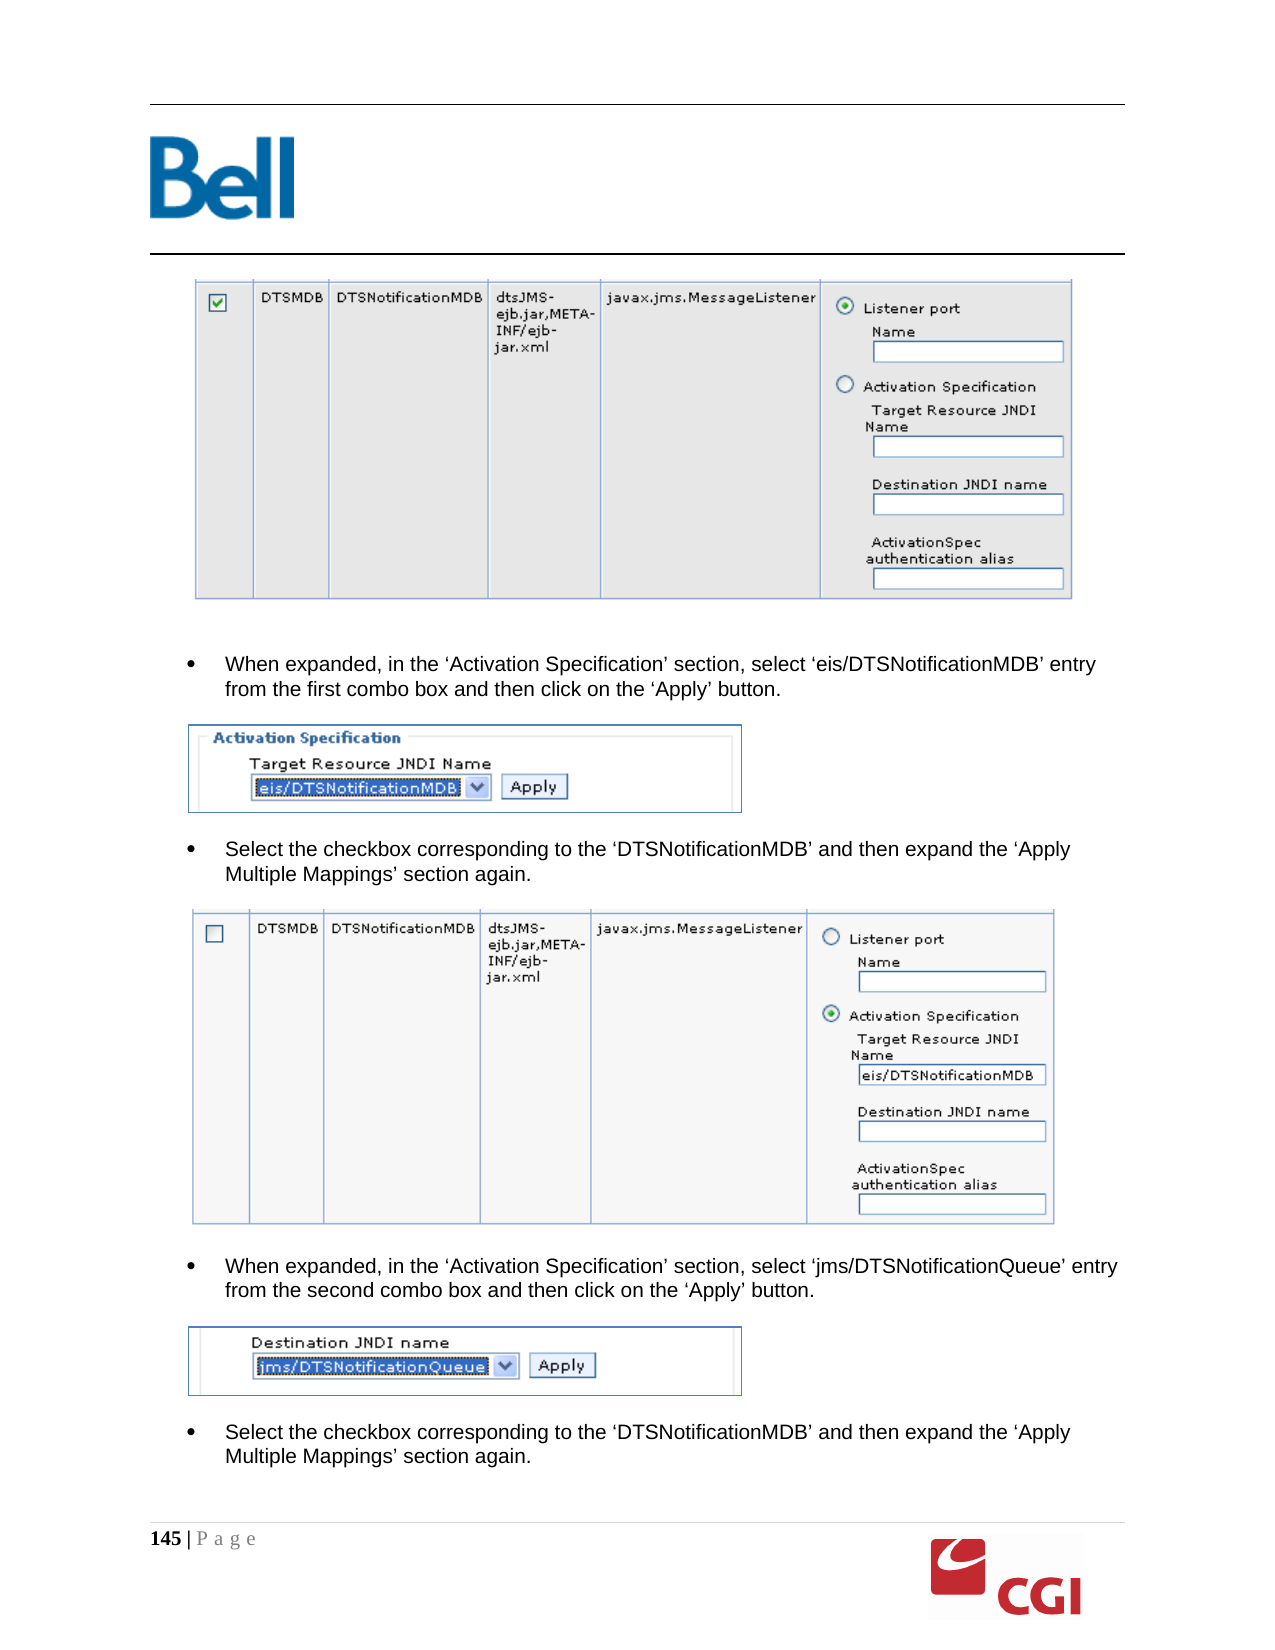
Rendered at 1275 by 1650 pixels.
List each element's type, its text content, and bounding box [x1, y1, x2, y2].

picture [927, 1533, 1084, 1620]
picture [189, 1328, 741, 1395]
list When expanded, in the ‘Activation Specification’ section, select ‘jms/DTSNotificationQueue’ entry from the second combo box and then click on the ‘Apply’ button. [187, 1254, 1125, 1302]
list Select the checkbox corresponding to the ‘DTSNotificationMDB’ and then expand the ‘Apply Multiple Mappings’ section again. [187, 1420, 1125, 1468]
list Select the checkbox corresponding to the ‘DTSNotificationMDB’ and then expand the ‘Apply Multiple Mappings’ section again. [187, 837, 1125, 885]
picture [189, 726, 741, 812]
picture [150, 136, 294, 222]
picture [187, 279, 1082, 605]
list When expanded, in the ‘Activation Specification’ section, select ‘eis/DTSNotificationMDB’ entry from the first combo box and then click on the ‘Apply’ button. [187, 652, 1125, 700]
picture [187, 909, 1060, 1230]
